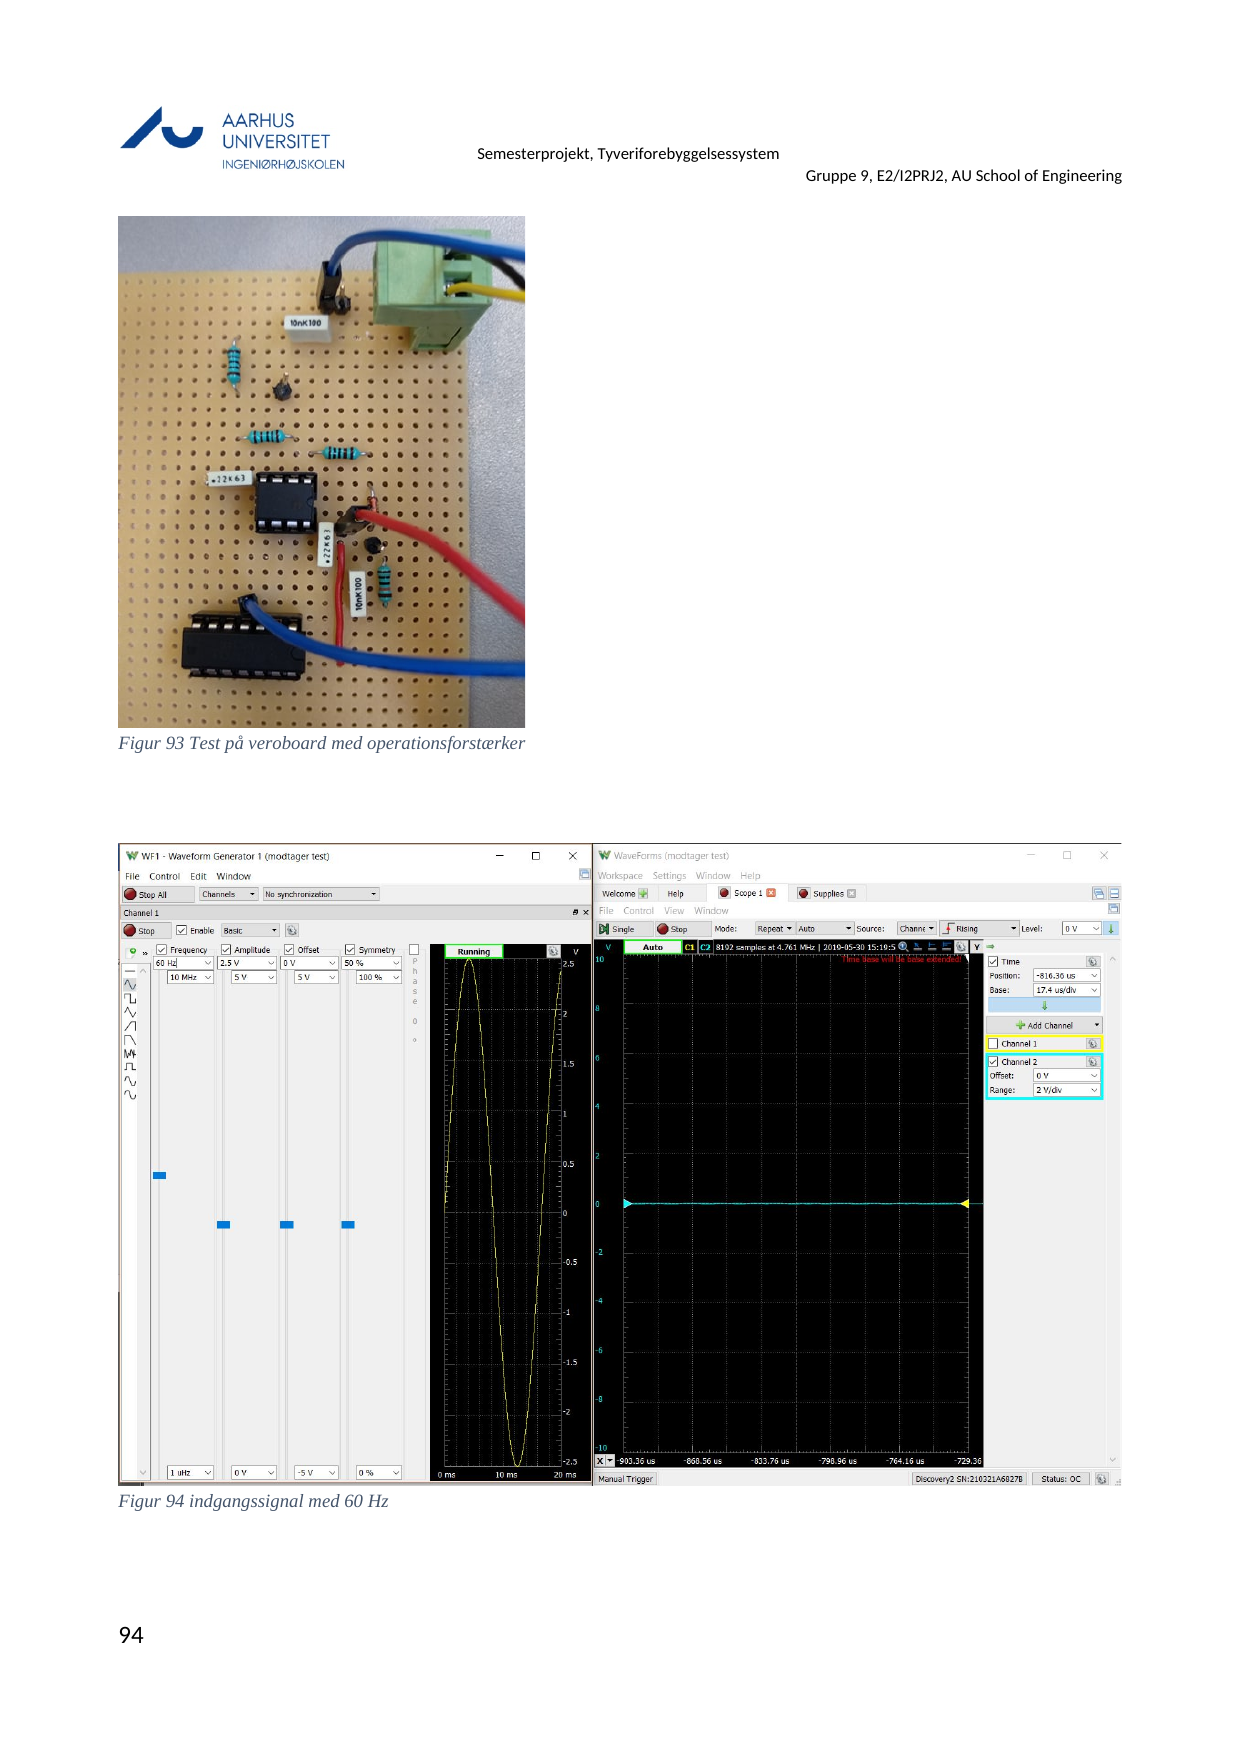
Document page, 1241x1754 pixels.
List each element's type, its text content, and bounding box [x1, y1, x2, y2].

picture [118, 105, 478, 171]
text Figur 93 Test på veroboard med operationsforstærker [118, 732, 1122, 753]
picture [118, 216, 525, 728]
text Figur 94 indgangssignal med 60 Hz [118, 1490, 1122, 1512]
picture [118, 843, 1122, 1486]
